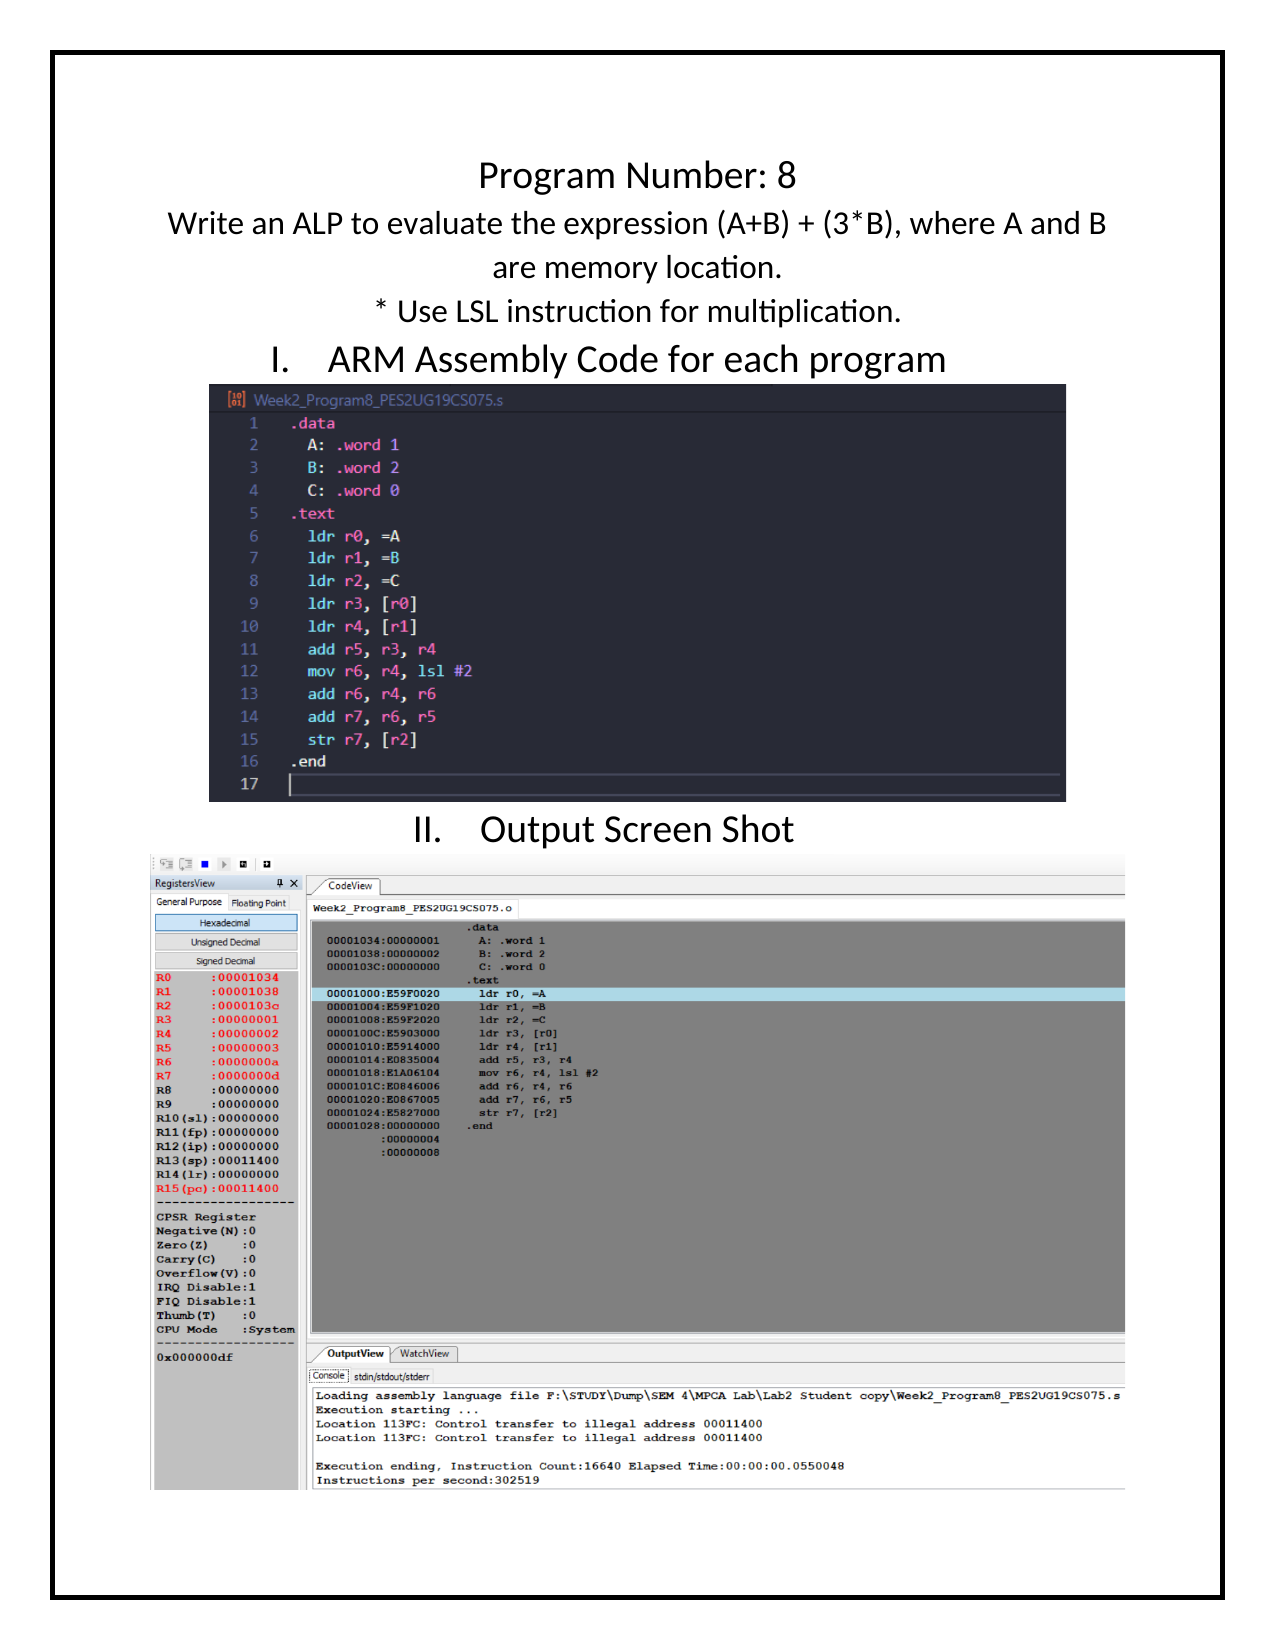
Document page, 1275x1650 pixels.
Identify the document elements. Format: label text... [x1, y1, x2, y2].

picture [209, 384, 1067, 802]
text * Use LSL instruction for multiplication. [150, 290, 1125, 331]
text Program Number: 8 [150, 150, 1125, 198]
picture [150, 854, 1125, 1490]
text Write an ALP to evaluate the expression (A+B) + (3*B), where A and B are memory location. [150, 202, 1125, 287]
